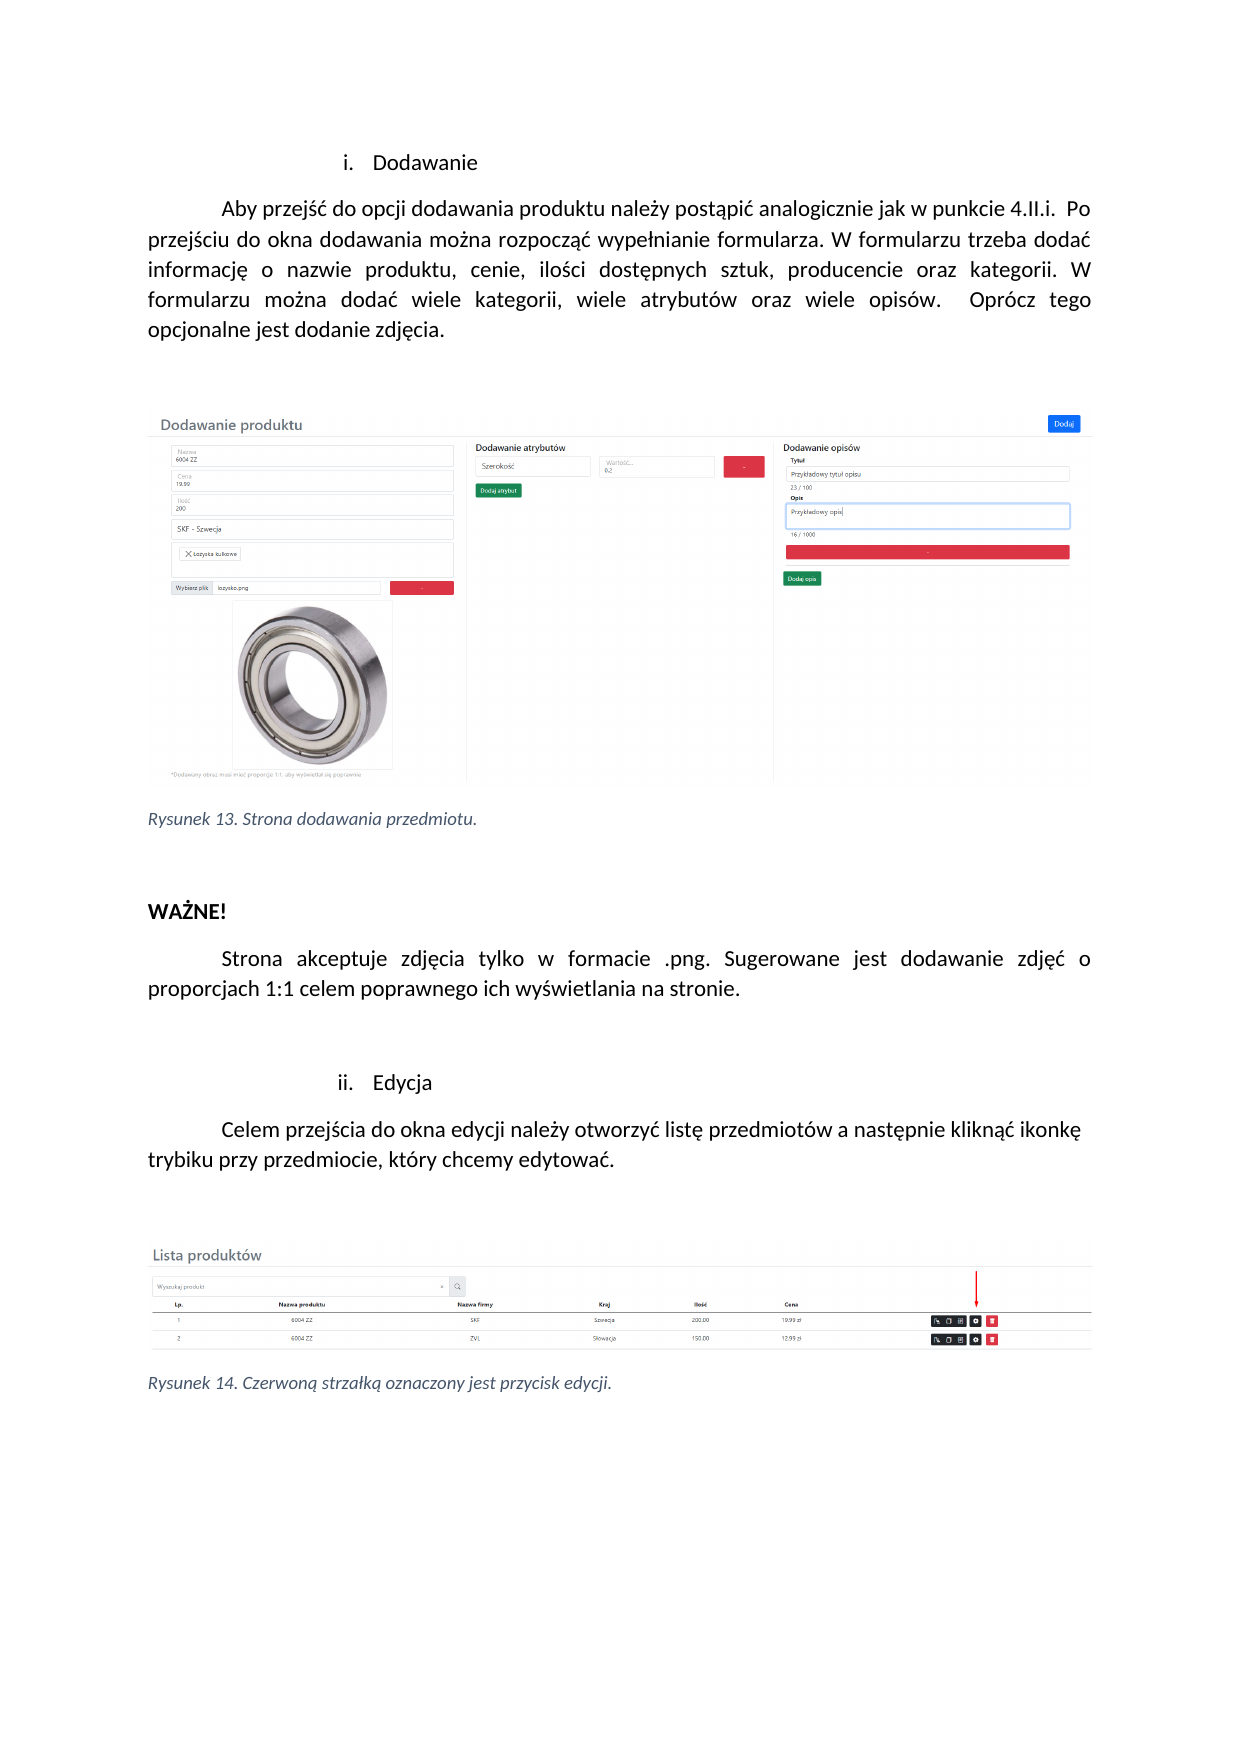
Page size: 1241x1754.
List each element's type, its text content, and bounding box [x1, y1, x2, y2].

text Celem przejścia do okna edycji należy otworzyć listę przedmiotów a następnie kliknąć ikonkę trybiku przy przedmiocie, który chcemy edytować. [148, 1115, 1093, 1173]
text WAŻNE! [148, 897, 1093, 926]
subtitle Dodawanie [354, 148, 1093, 176]
picture [147, 409, 1093, 788]
text Strona akceptuje zdjęcia tylko w formacie .png. Sugerowane jest dodawanie zdjęć o proporcjach 1:1 celem poprawnego ich wyświetlania na stronie. [148, 944, 1093, 1003]
text Aby przejść do opcji dodawania produktu należy postąpić analogicznie jak w punkcie 4.II.i. Po przejściu do okna dodawania można rozpocząć wypełnianie formularza. W formularzu trzeba dodać informację o nazwie produktu, cenie, ilości dostępnych sztuk, producencie oraz kategorii. W formularzu można dodać wiele kategorii, wiele atrybutów oraz wiele opisów. Oprócz tego opcjonalne jest dodanie zdjęcia. [148, 194, 1093, 343]
subtitle Edycja [354, 1068, 1093, 1096]
picture [147, 1239, 1093, 1353]
